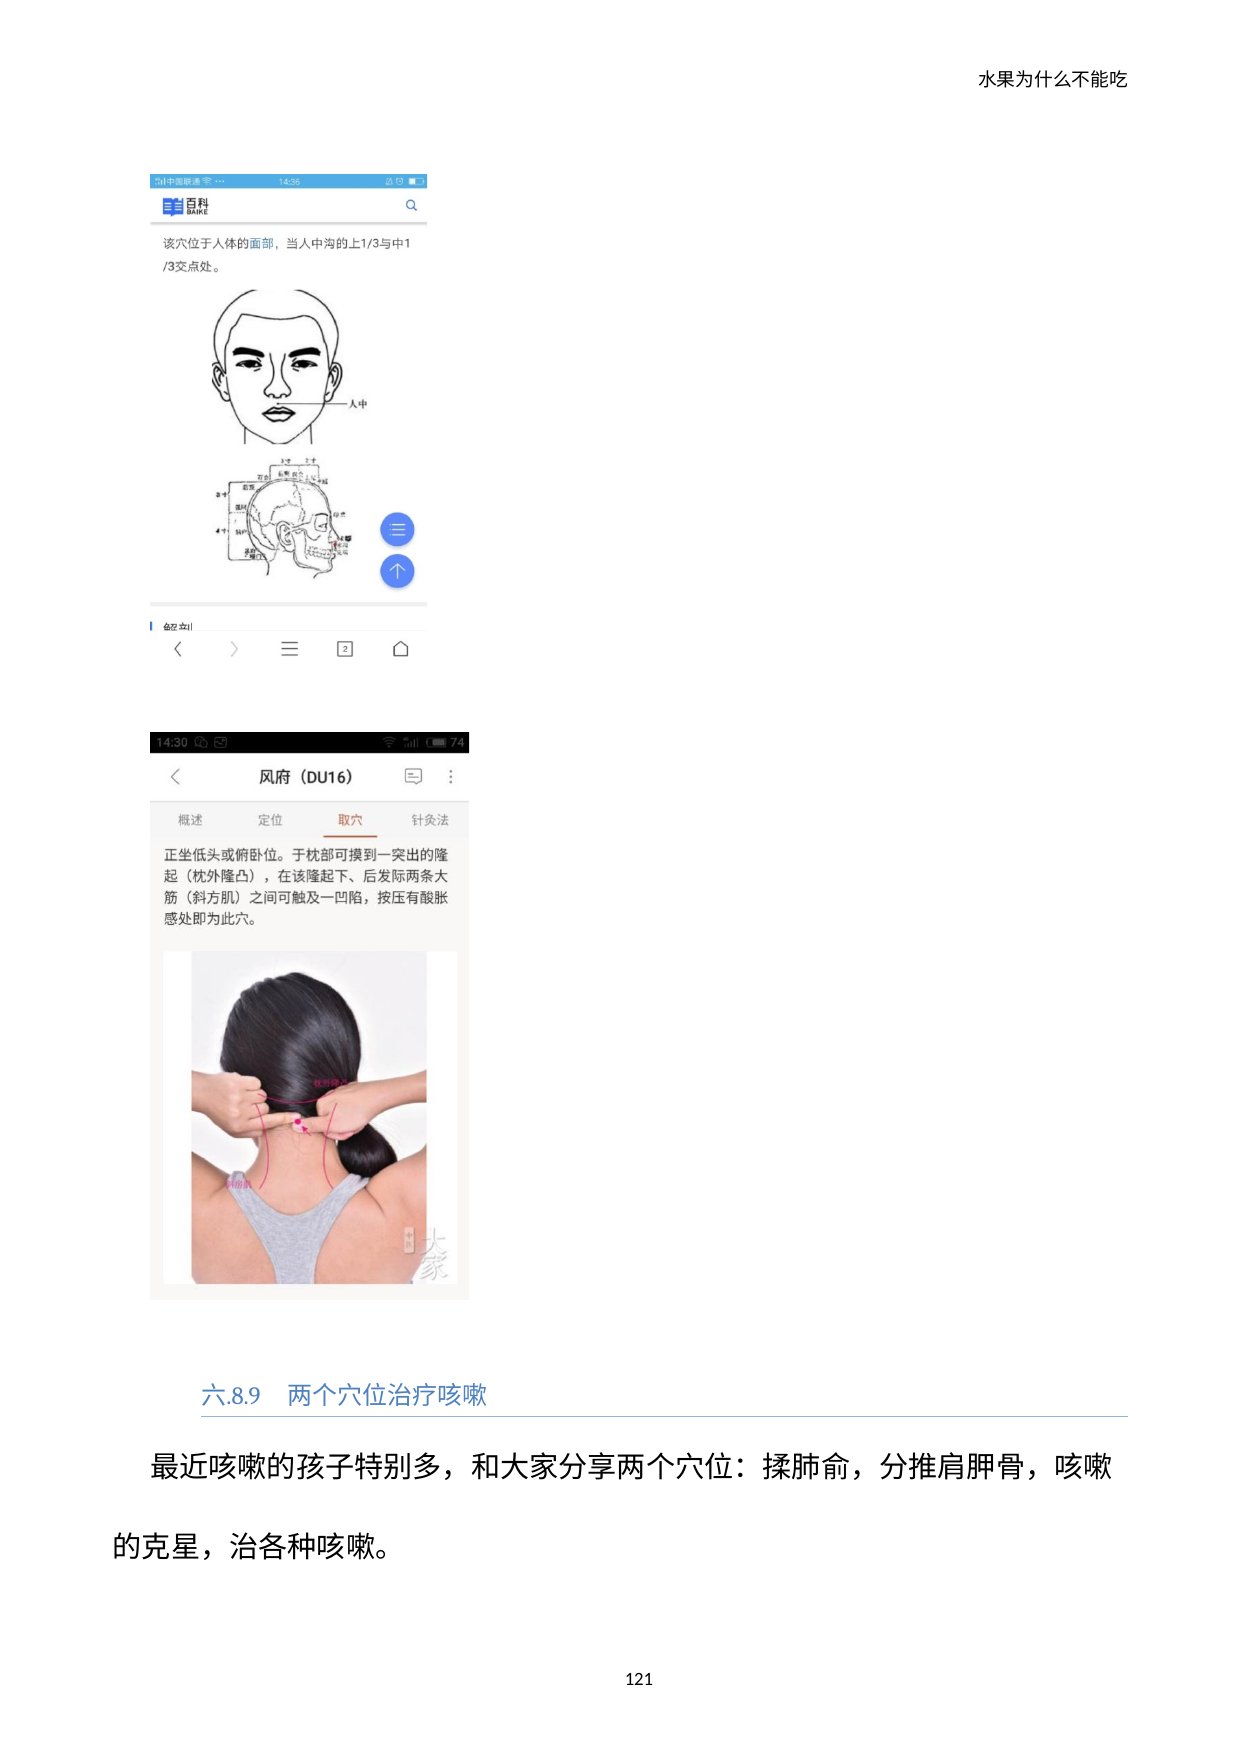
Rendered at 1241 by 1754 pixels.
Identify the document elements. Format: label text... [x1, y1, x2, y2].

picture [150, 174, 428, 667]
text 最近咳嗽的孩子特别多，和大家分享两个穴位：揉肺俞，分推肩胛骨，咳嗽的克星，治各种咳嗽。 [112, 1425, 1128, 1584]
subtitle 两个穴位治疗咳嗽 [201, 1374, 1128, 1416]
picture [150, 732, 470, 1300]
